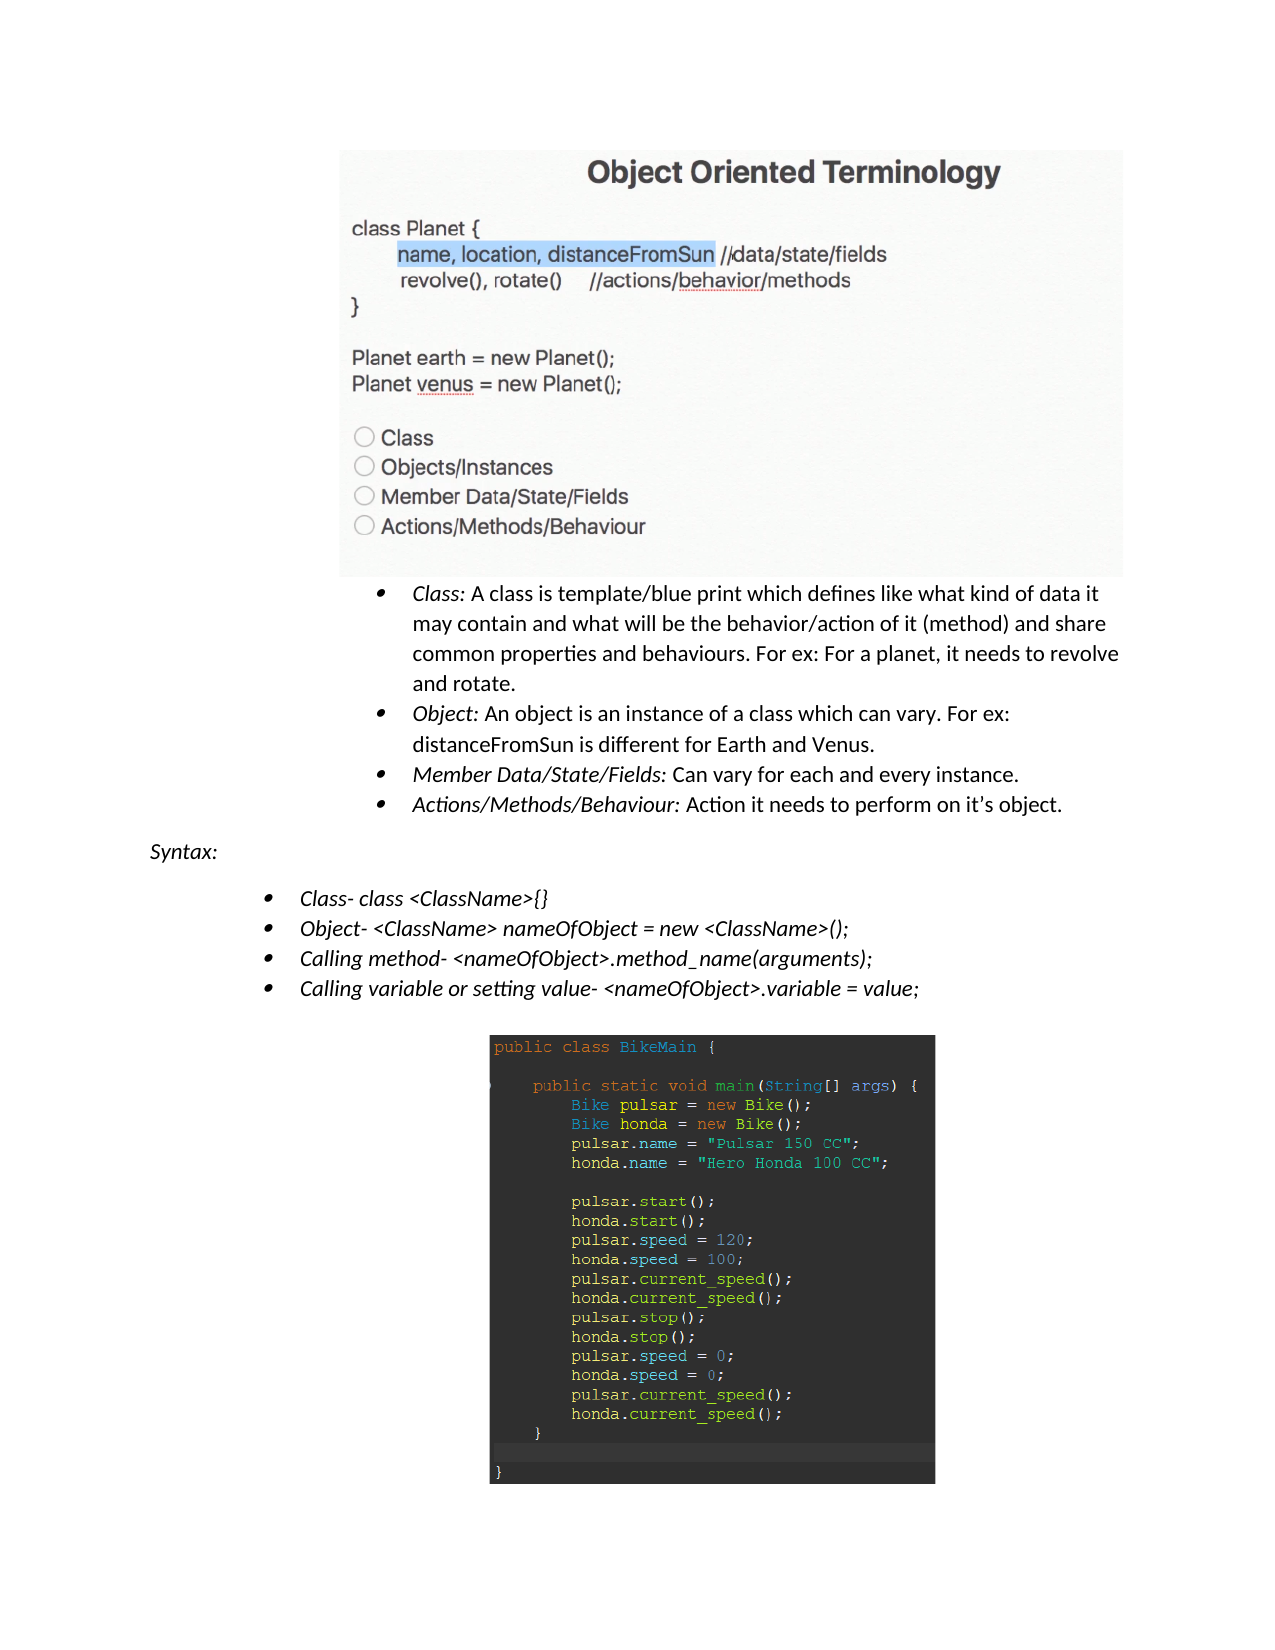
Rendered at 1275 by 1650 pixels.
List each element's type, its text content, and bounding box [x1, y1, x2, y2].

picture [339, 150, 1124, 577]
list Calling method- <nameOfObject>.method_name(arguments); [262, 944, 1125, 972]
picture [489, 1035, 936, 1484]
list Calling variable or setting value- <nameOfObject>.variable = value; [262, 974, 1125, 1002]
list Class: A class is template/blue print which defines like what kind of data it may contain and what will be the behavior/action of it (method) and share common properties and behaviours. For ex: For a planet, it needs to revolve and rotate. [375, 579, 1125, 697]
text Syntax: [150, 837, 1125, 865]
list Member Data/State/Fields: Can vary for each and every instance. [375, 760, 1125, 788]
list Object: An object is an instance of a class which can vary. For ex: distanceFromSun is different for Earth and Venus. [375, 699, 1125, 758]
list Class- class <ClassName>{} [262, 884, 1125, 912]
list Actions/Methods/Behaviour: Action it needs to perform on it’s object. [375, 790, 1125, 818]
list Object- <ClassName> nameOfObject = new <ClassName>(); [262, 914, 1125, 942]
